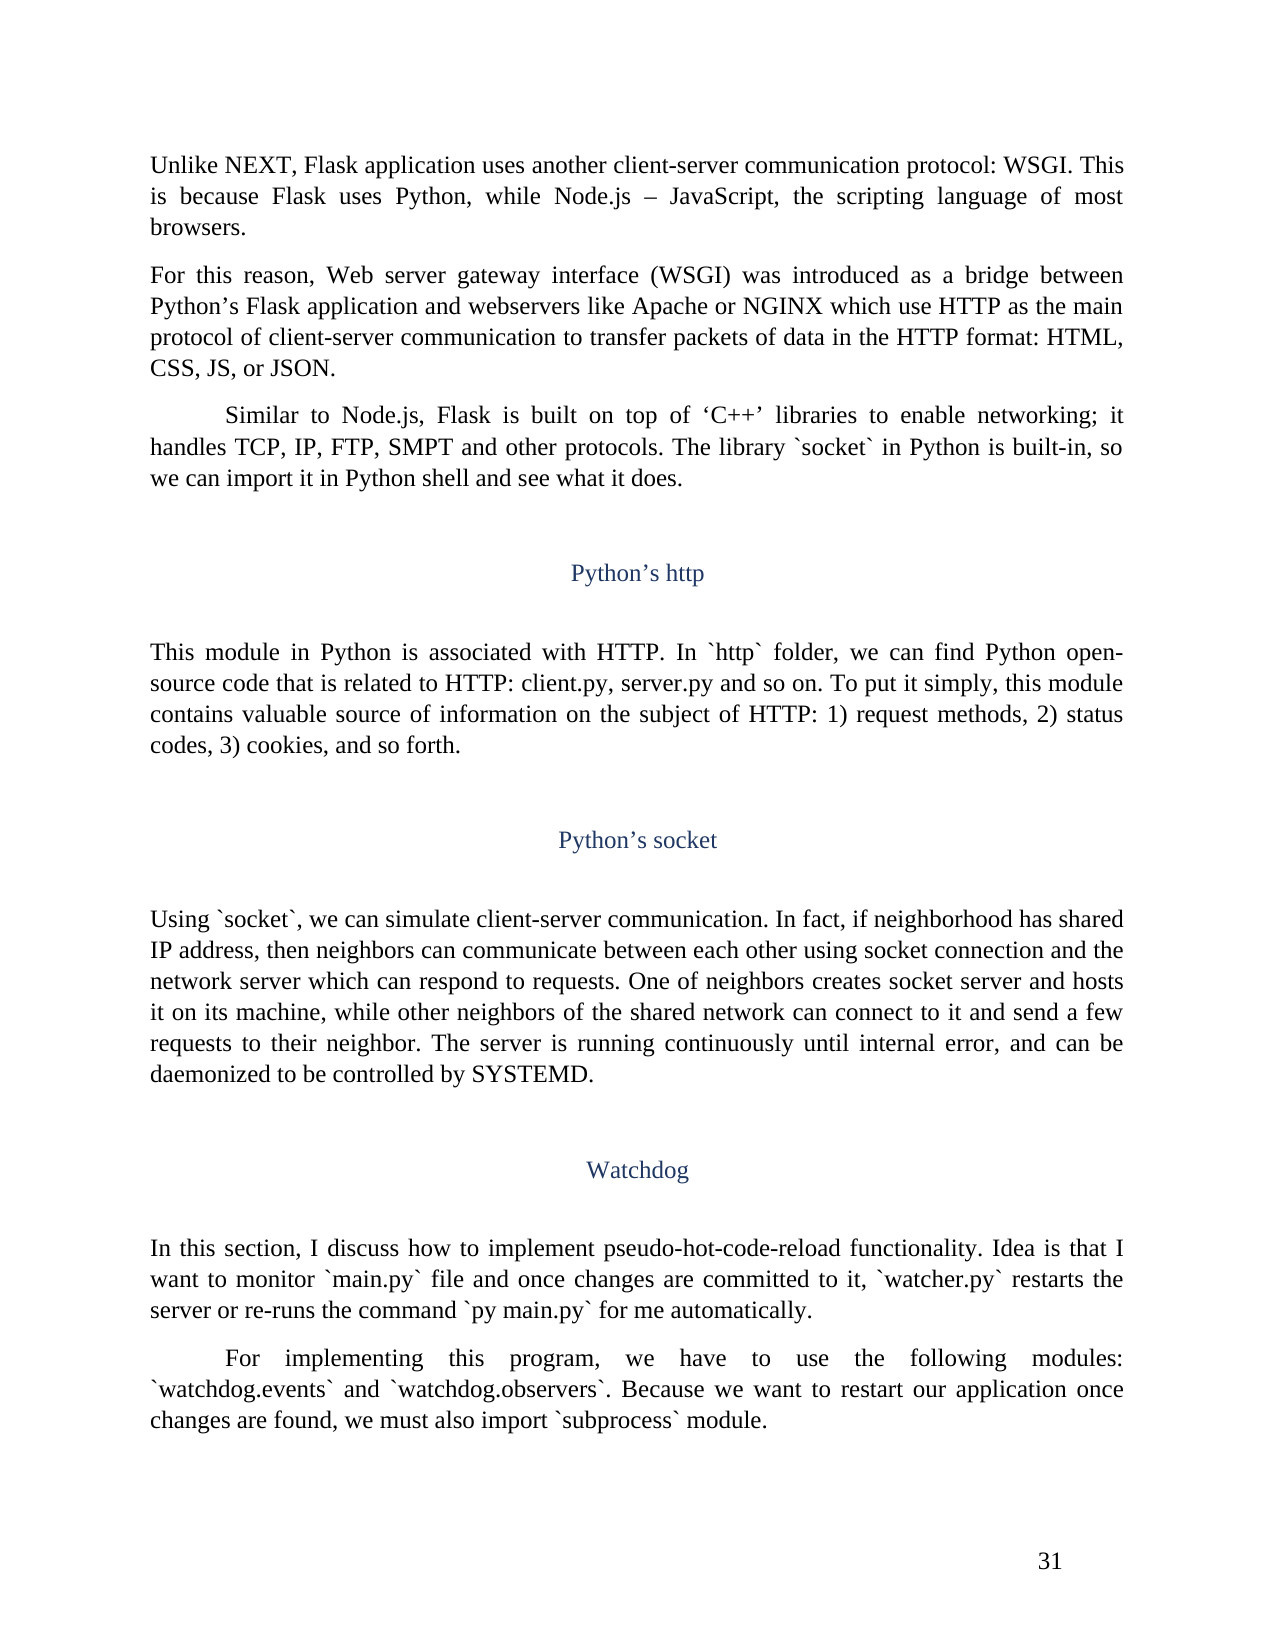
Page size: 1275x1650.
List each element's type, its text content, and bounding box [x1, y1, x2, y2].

subtitle Watchdog [150, 1155, 1125, 1183]
text For this reason, Web server gateway interface (WSGI) was introduced as a bridge between Python’s Flask application and webservers like Apache or NGINX which use HTTP as the main protocol of client-server communication to transfer packets of data in the HTTP format: HTML, CSS, JS, or JSON. [150, 260, 1125, 382]
text This module in Python is associated with HTTP. In `http` folder, we can find Python open-source code that is related to HTTP: client.py, server.py and so on. To put it simply, this module contains valuable source of information on the subject of HTTP: 1) request methods, 2) status codes, 3) cookies, and so forth. [150, 637, 1125, 759]
subtitle Python’s socket [150, 825, 1125, 854]
text Using `socket`, we can simulate client-server communication. In fact, if neighborhood has shared IP address, then neighbors can communicate between each other using socket connection and the network server which can respond to requests. One of neighbors creates socket server and hosts it on its machine, while other neighbors of the shared network can connect to it and send a few requests to their neighbor. The server is running continuously until internal error, and can be daemonized to be controlled by SYSTEMD. [150, 904, 1125, 1088]
text Unlike NEXT, Flask application uses another client-server communication protocol: WSGI. This is because Flask uses Python, while Node.js – JavaScript, the scripting language of most browsers. [150, 150, 1125, 241]
subtitle Python’s http [150, 558, 1125, 587]
text In this section, I discuss how to implement pseudo-hot-code-reload functionality. Idea is that I want to monitor `main.py` file and once changes are committed to it, `watcher.py` restarts the server or re-runs the command `py main.py` for me automatically. [150, 1233, 1125, 1324]
text Similar to Node.js, Flask is built on top of ‘C++’ libraries to enable networking; it handles TCP, IP, FTP, SMPT and other protocols. The library `socket` in Python is built-in, so we can import it in Python shell and see what it does. [150, 401, 1125, 491]
text For implementing this program, we have to use the following modules: `watchdog.events` and `watchdog.observers`. Because we want to restart our application once changes are found, we must also import `subprocess` module. [150, 1343, 1125, 1434]
